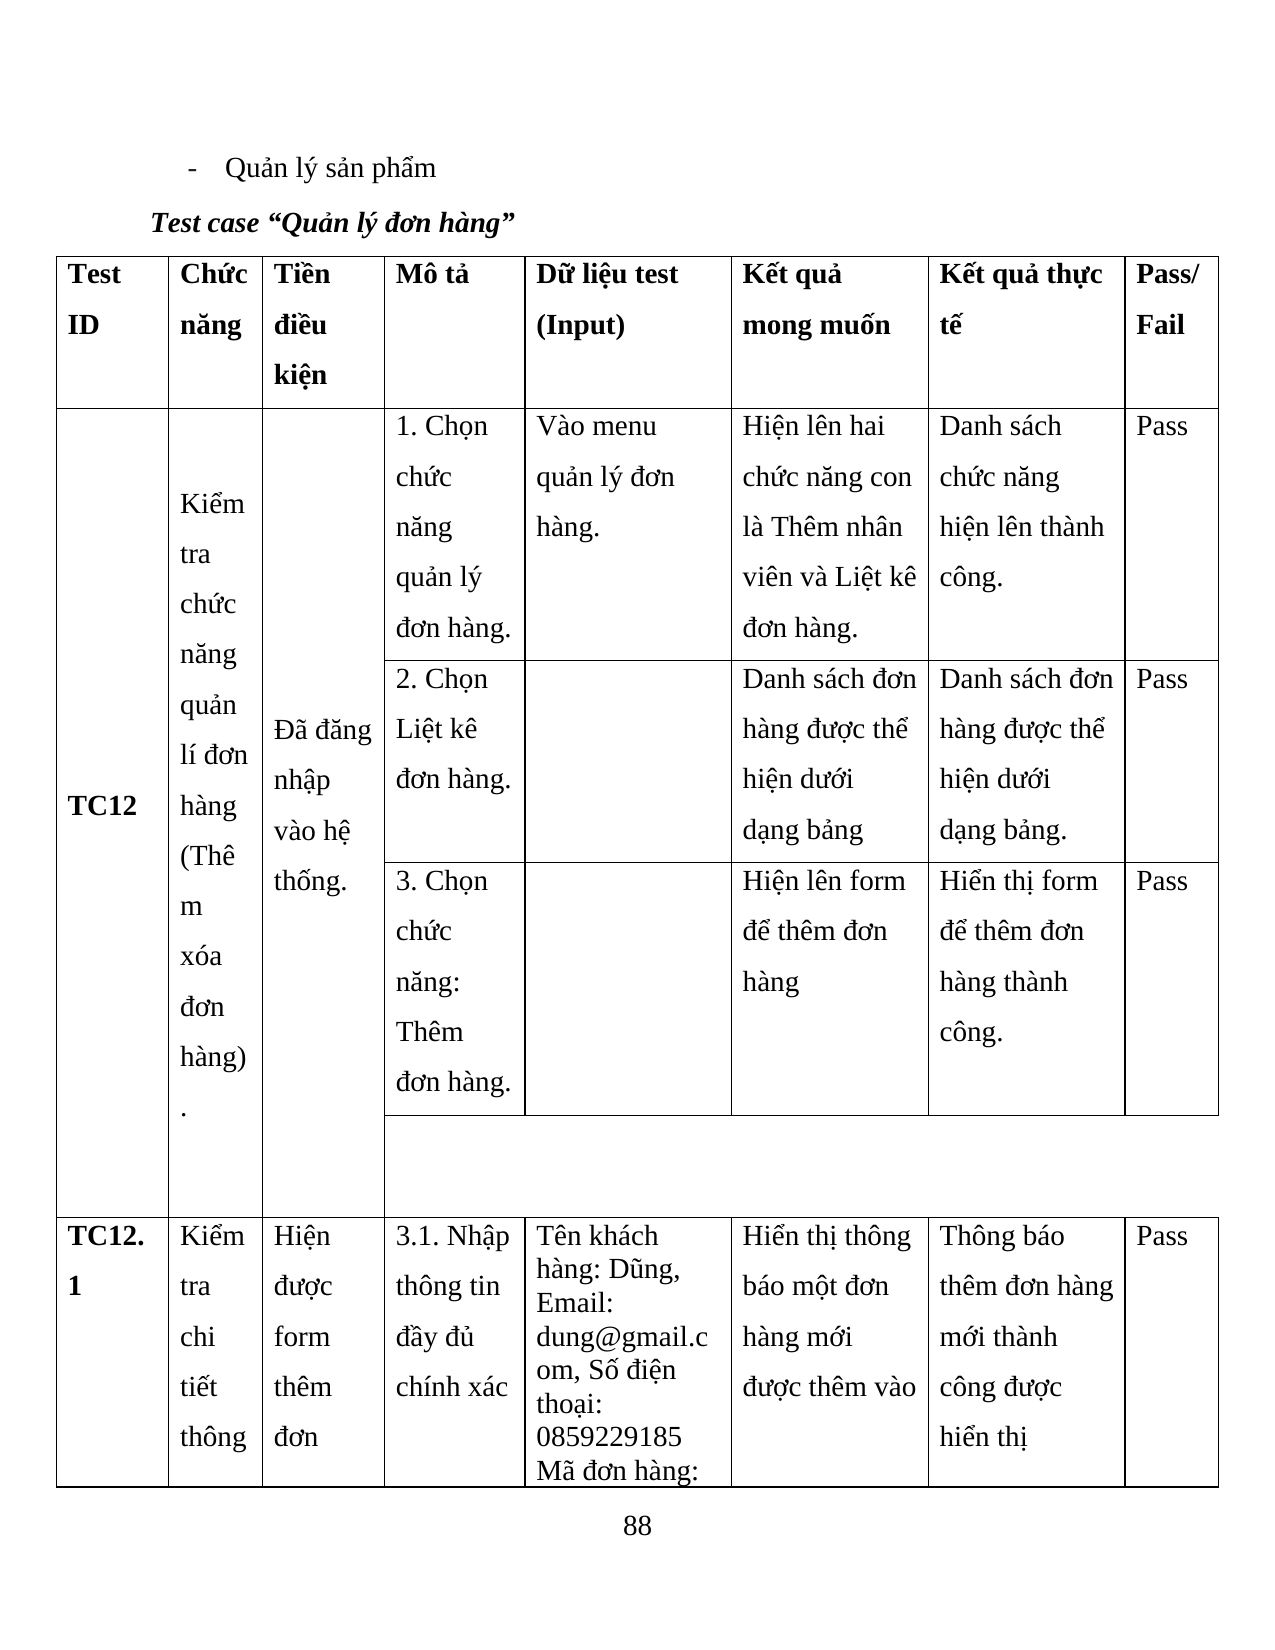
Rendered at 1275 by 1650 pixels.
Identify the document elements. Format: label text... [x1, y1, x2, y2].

table_cell [526, 661, 731, 862]
table_cell 3. Chọn chức năng: Thêm đơn hàng. [385, 863, 524, 1114]
table_cell Danh sách chức năng hiện lên thành công. [929, 409, 1124, 660]
table_cell Đã đăng nhập vào hệ thống. [263, 409, 384, 1217]
table_cell Danh sách đơn hàng được thể hiện dưới dạng bảng [732, 661, 928, 862]
table_header Pass/Fail [1126, 257, 1218, 407]
table_header Tiền điều kiện [263, 257, 384, 407]
table_cell Pass [1126, 1218, 1218, 1486]
table_header Chức năng [169, 257, 262, 407]
table_cell [526, 863, 731, 1114]
table_cell Hiện lên form để thêm đơn hàng [732, 863, 928, 1114]
table_cell 2. Chọn Liệt kê đơn hàng. [385, 661, 524, 862]
table_cell 1. Chọn chức năng quản lý đơn hàng. [385, 409, 524, 660]
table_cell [732, 1218, 928, 1486]
table_header Kết quả thực tế [929, 257, 1124, 407]
table_cell Hiện lên hai chức năng con là Thêm nhân viên và Liệt kê đơn hàng. [732, 409, 928, 660]
table_header Test ID [57, 257, 168, 407]
table_header Mô tả [385, 257, 524, 407]
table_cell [263, 1218, 384, 1486]
list Quản lý sản phẩm [187, 150, 1125, 183]
table_cell Hiển thị form để thêm đơn hàng thành công. [929, 863, 1124, 1114]
table_cell Pass [1126, 863, 1218, 1114]
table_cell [385, 1218, 524, 1486]
table_header Dữ liệu test (Input) [526, 257, 731, 407]
table_header Kết quả mong muốn [732, 257, 928, 407]
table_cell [169, 1218, 262, 1486]
table_cell Pass [1126, 409, 1218, 660]
table_cell Danh sách đơn hàng được thể hiện dưới dạng bảng. [929, 661, 1124, 862]
table_cell TC12.1 [57, 1218, 168, 1486]
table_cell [526, 1218, 731, 1486]
table_cell Pass [1126, 661, 1218, 862]
table_cell Kiểm tra chức năng quản lí đơn hàng (Thêm xóa đơn hàng). [169, 409, 262, 1217]
table_cell TC12 [57, 409, 168, 1217]
table_cell Vào menu quản lý đơn hàng. [526, 409, 731, 660]
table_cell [929, 1218, 1124, 1486]
text Test case “Quản lý đơn hàng” [150, 205, 1125, 239]
